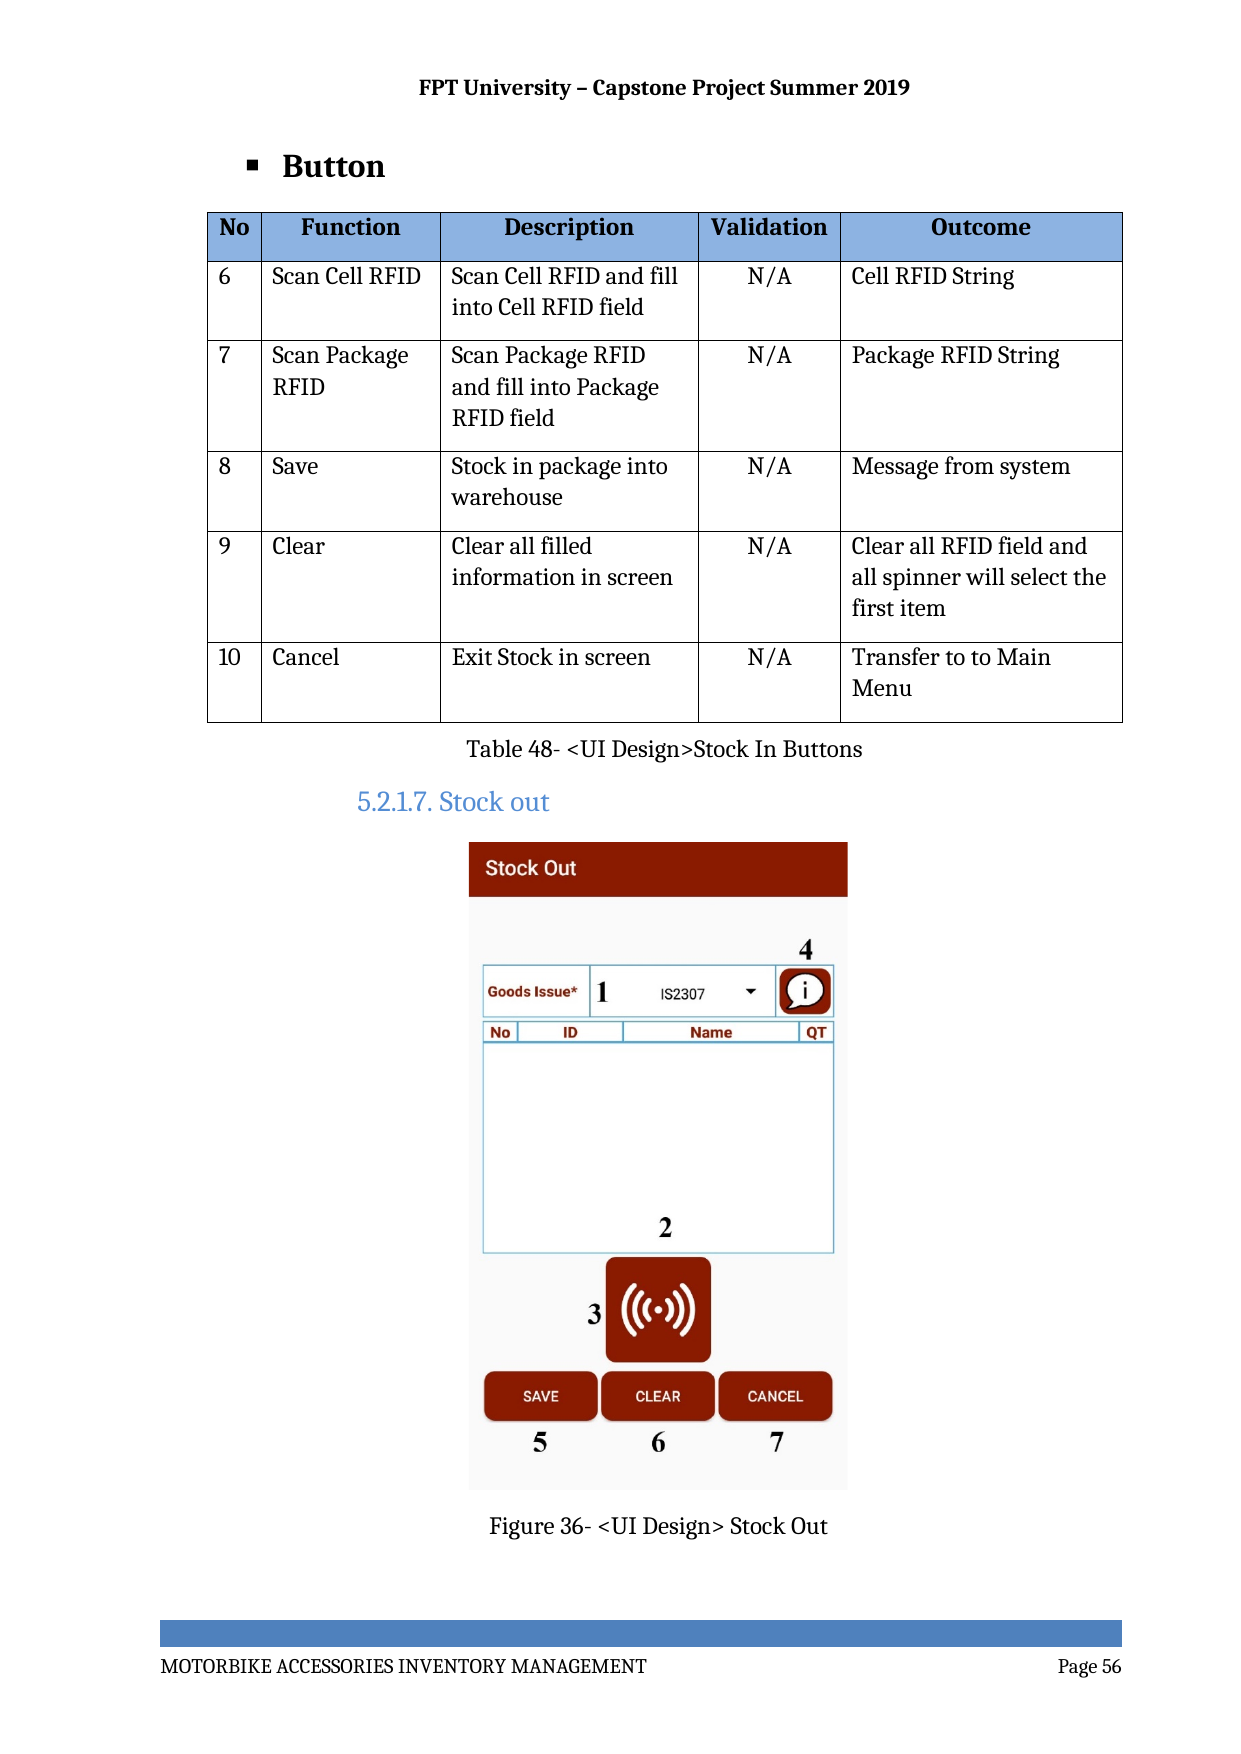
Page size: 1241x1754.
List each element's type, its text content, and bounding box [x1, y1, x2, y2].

table_cell 6 [208, 262, 261, 340]
table_cell Cancel [262, 643, 440, 722]
table_cell Clear [262, 532, 440, 642]
table_cell Transfer to to Main Menu [841, 643, 1122, 722]
table_header Function [262, 213, 440, 261]
table_cell Scan Cell RFID [262, 262, 440, 340]
table_cell Stock in package into warehouse [441, 452, 698, 531]
table_cell 7 [208, 341, 261, 451]
table_cell Exit Stock in screen [441, 643, 698, 722]
table_cell Package RFID String [841, 341, 1122, 451]
table_cell N/A [699, 532, 840, 642]
table_cell N/A [699, 262, 840, 340]
picture [468, 842, 848, 1490]
table_header Validation [699, 213, 840, 261]
table_header Outcome [841, 213, 1122, 261]
subtitle Stock out [357, 785, 1122, 818]
table_cell 9 [208, 532, 261, 642]
table_cell Save [262, 452, 440, 531]
table_cell Clear all filled information in screen [441, 532, 698, 642]
table_header No [208, 213, 261, 261]
list Button [244, 147, 1122, 185]
table_cell Scan Package RFID [262, 341, 440, 451]
table_cell Scan Package RFID and fill into Package RFID field [441, 341, 698, 451]
table_cell Clear all RFID field and all spinner will select the first item [841, 532, 1122, 642]
table_cell N/A [699, 643, 840, 722]
table_cell Message from system [841, 452, 1122, 531]
table_cell N/A [699, 341, 840, 451]
table_cell 10 [208, 643, 261, 722]
table_cell N/A [699, 452, 840, 531]
table_cell 8 [208, 452, 261, 531]
table_cell Scan Cell RFID and fill into Cell RFID field [441, 262, 698, 340]
table_cell Cell RFID String [841, 262, 1122, 340]
table_header Description [441, 213, 698, 261]
